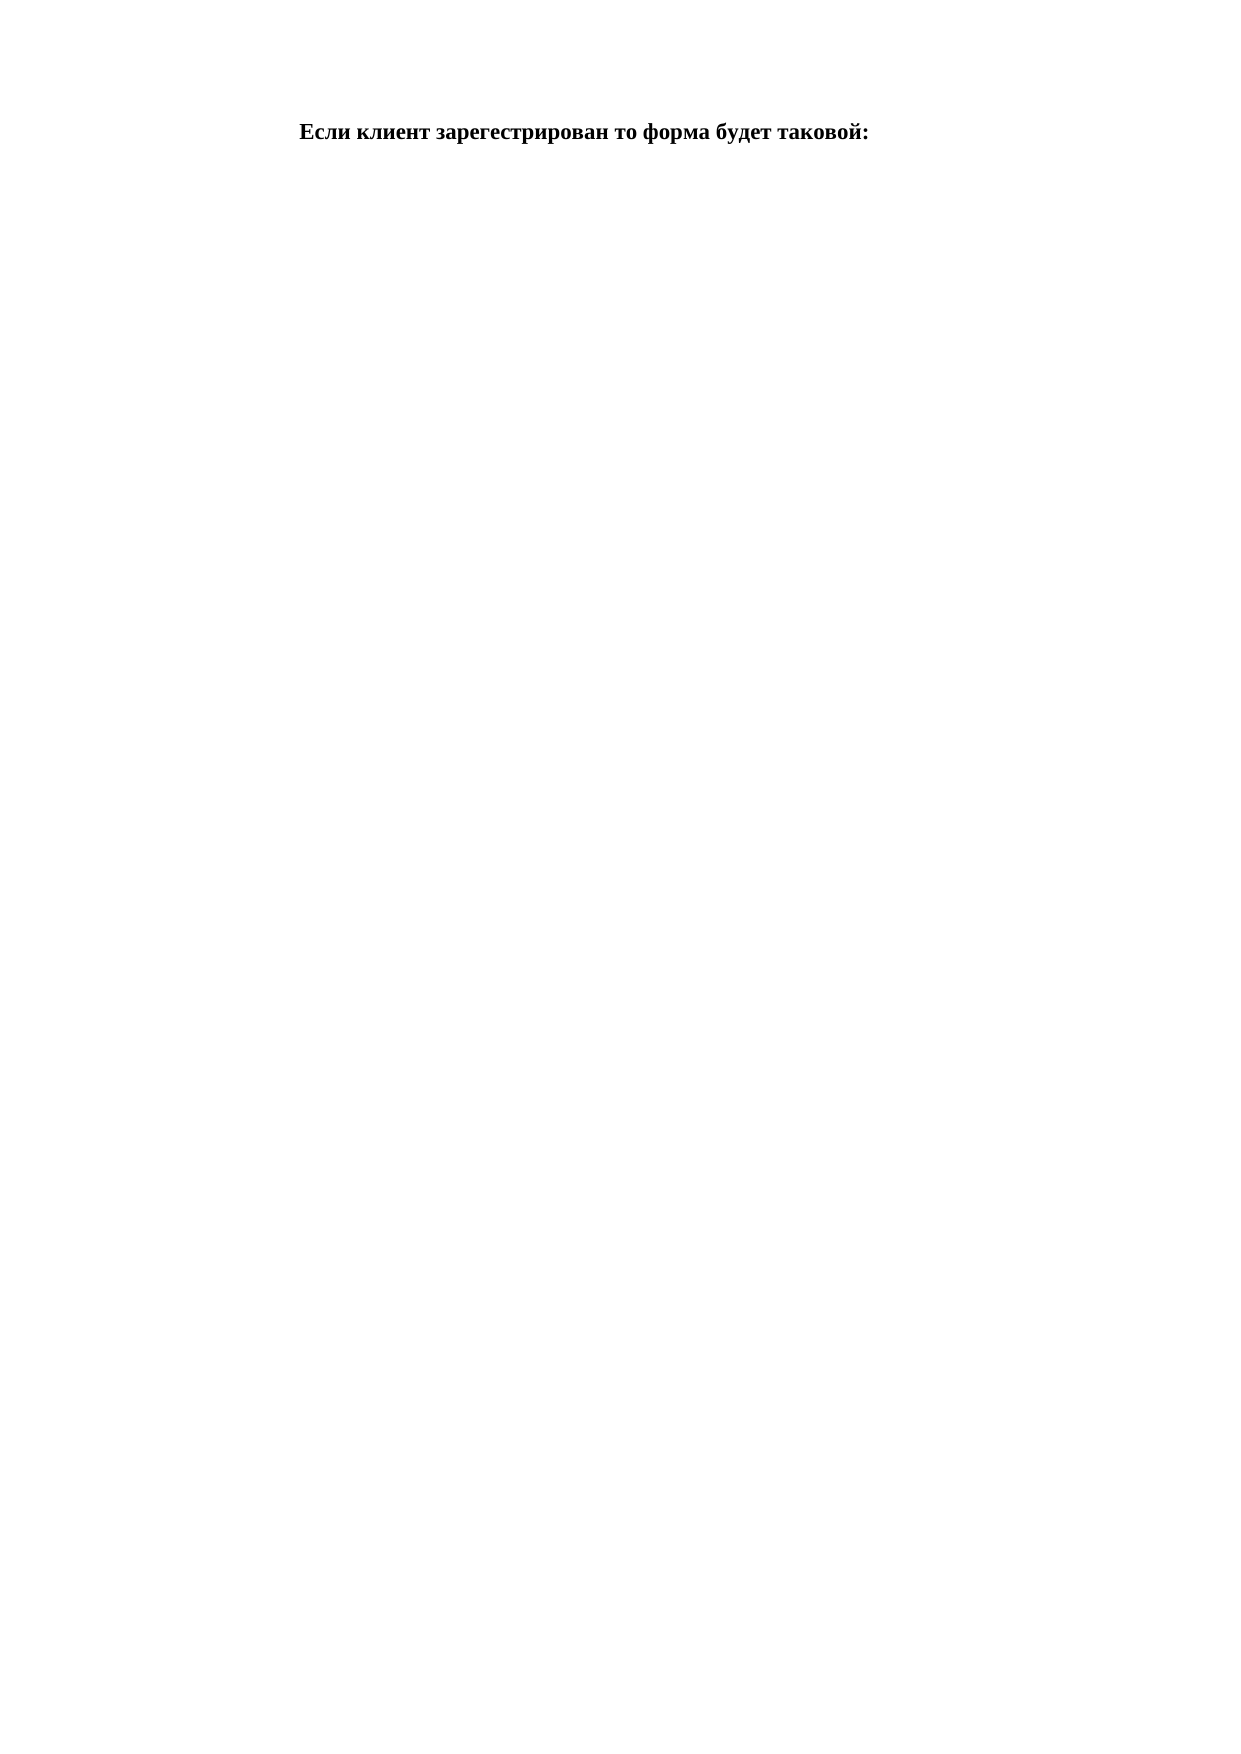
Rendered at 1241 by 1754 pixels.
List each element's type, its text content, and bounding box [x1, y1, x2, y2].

list Если клиент зарегестрирован то форма будет таковой: [299, 118, 1152, 144]
